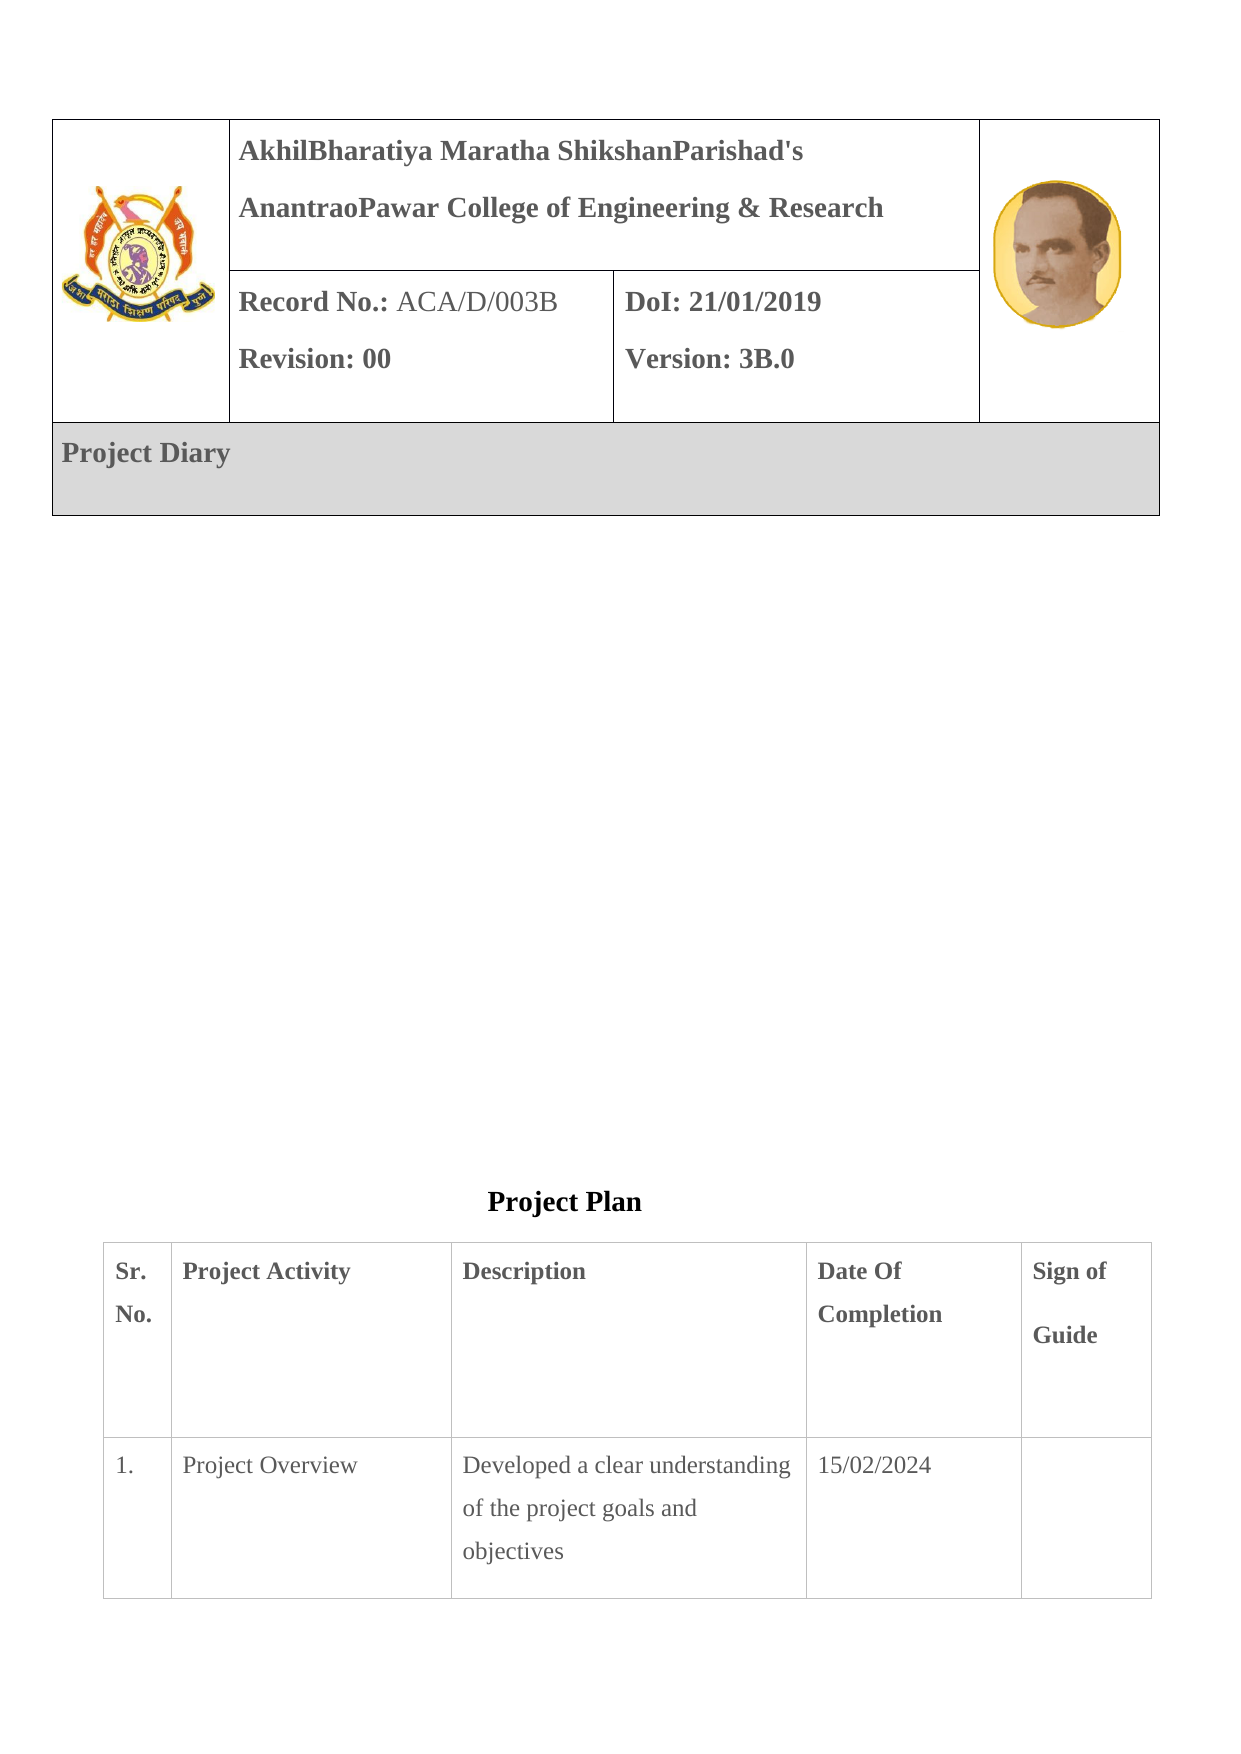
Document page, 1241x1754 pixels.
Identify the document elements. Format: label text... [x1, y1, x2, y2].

table_header Sign of Guide [1022, 1243, 1151, 1437]
table_cell 15/02/2024 [807, 1438, 1021, 1598]
picture [61, 186, 215, 322]
table_header Description [452, 1243, 806, 1437]
table_cell [1022, 1438, 1151, 1598]
picture [988, 176, 1124, 332]
table_cell 1. [104, 1438, 171, 1598]
table_header Project Activity [172, 1243, 451, 1437]
table_header Date Of Completion [807, 1243, 1021, 1437]
table_cell Project Overview [172, 1438, 451, 1598]
table_cell Developed a clear understanding of the project goals and objectives [452, 1438, 806, 1598]
table_header Sr. No. [104, 1243, 171, 1437]
text Project Plan [412, 1184, 1099, 1218]
